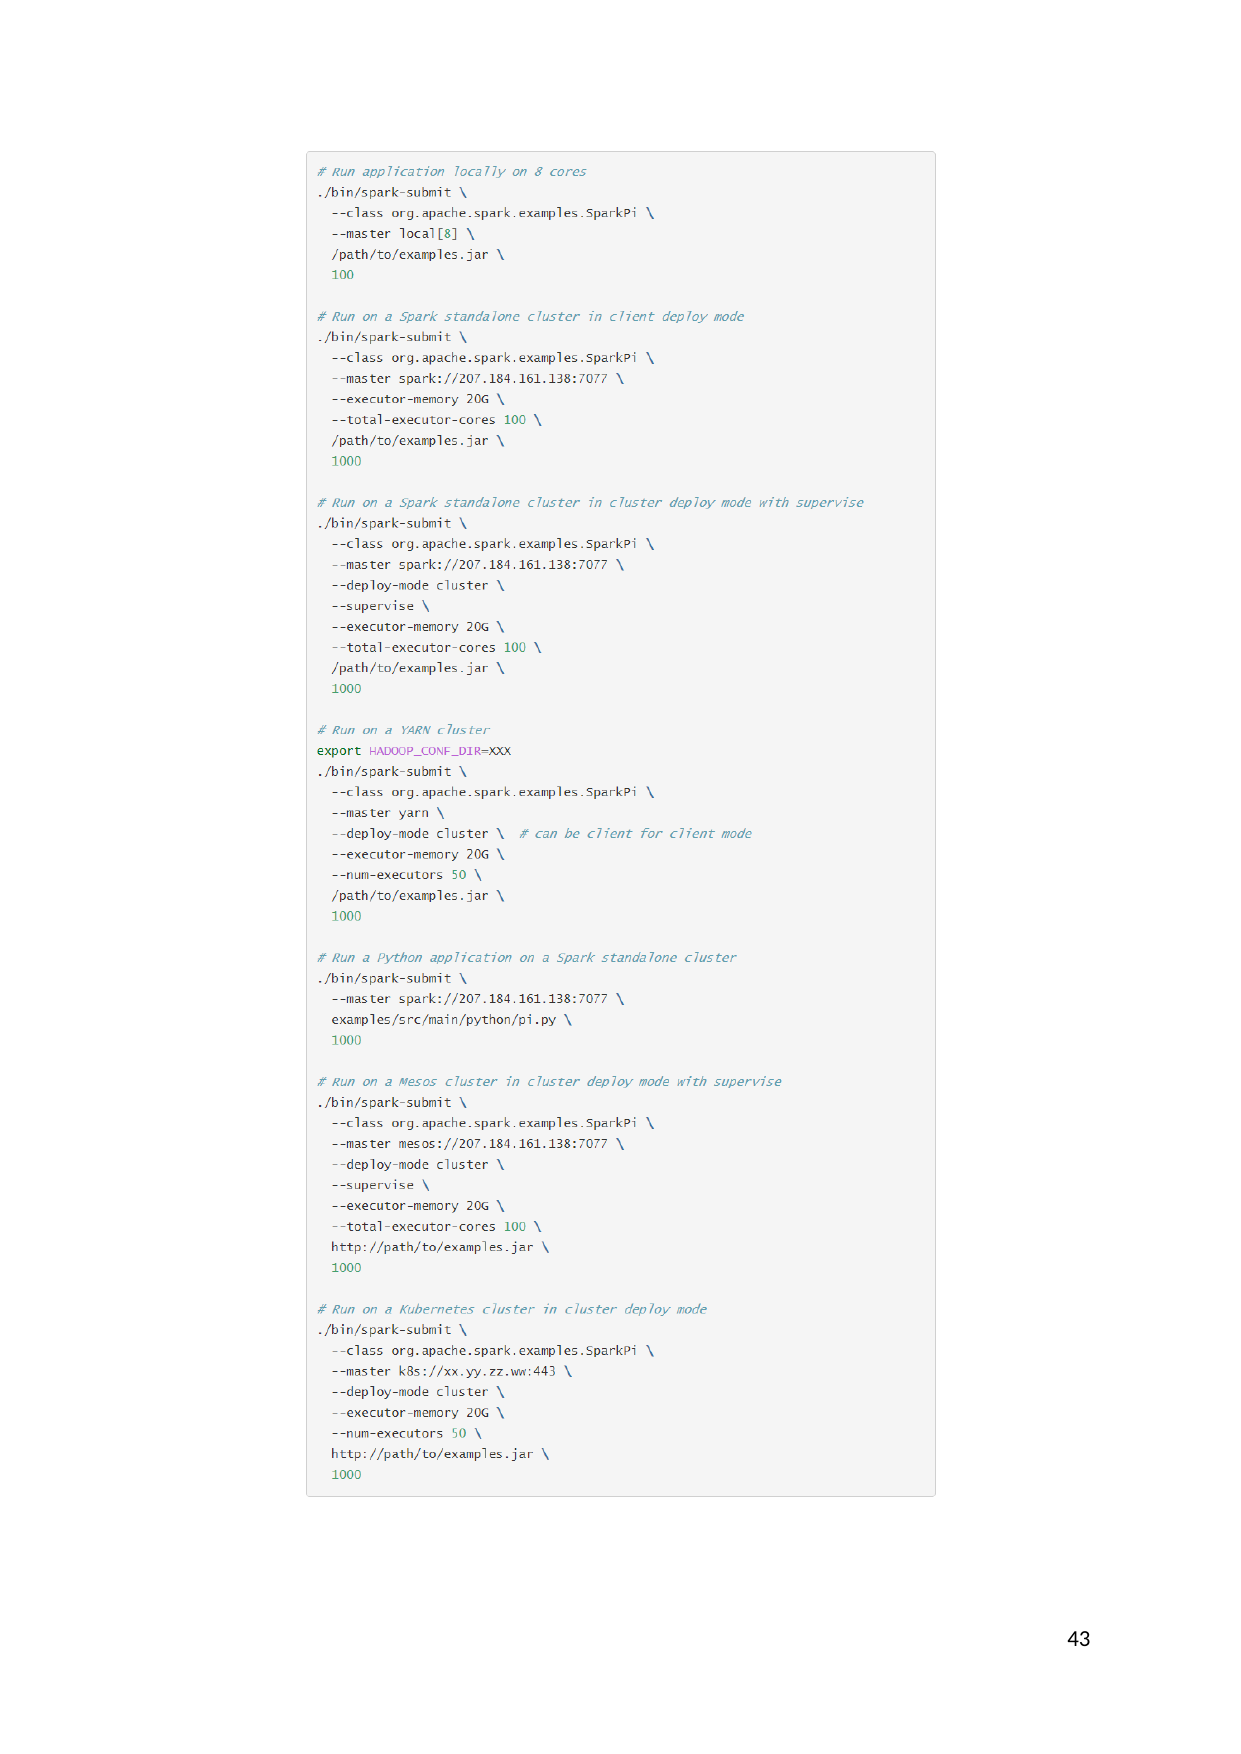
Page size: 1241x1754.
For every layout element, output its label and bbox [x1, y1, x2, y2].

picture [303, 150, 938, 1500]
